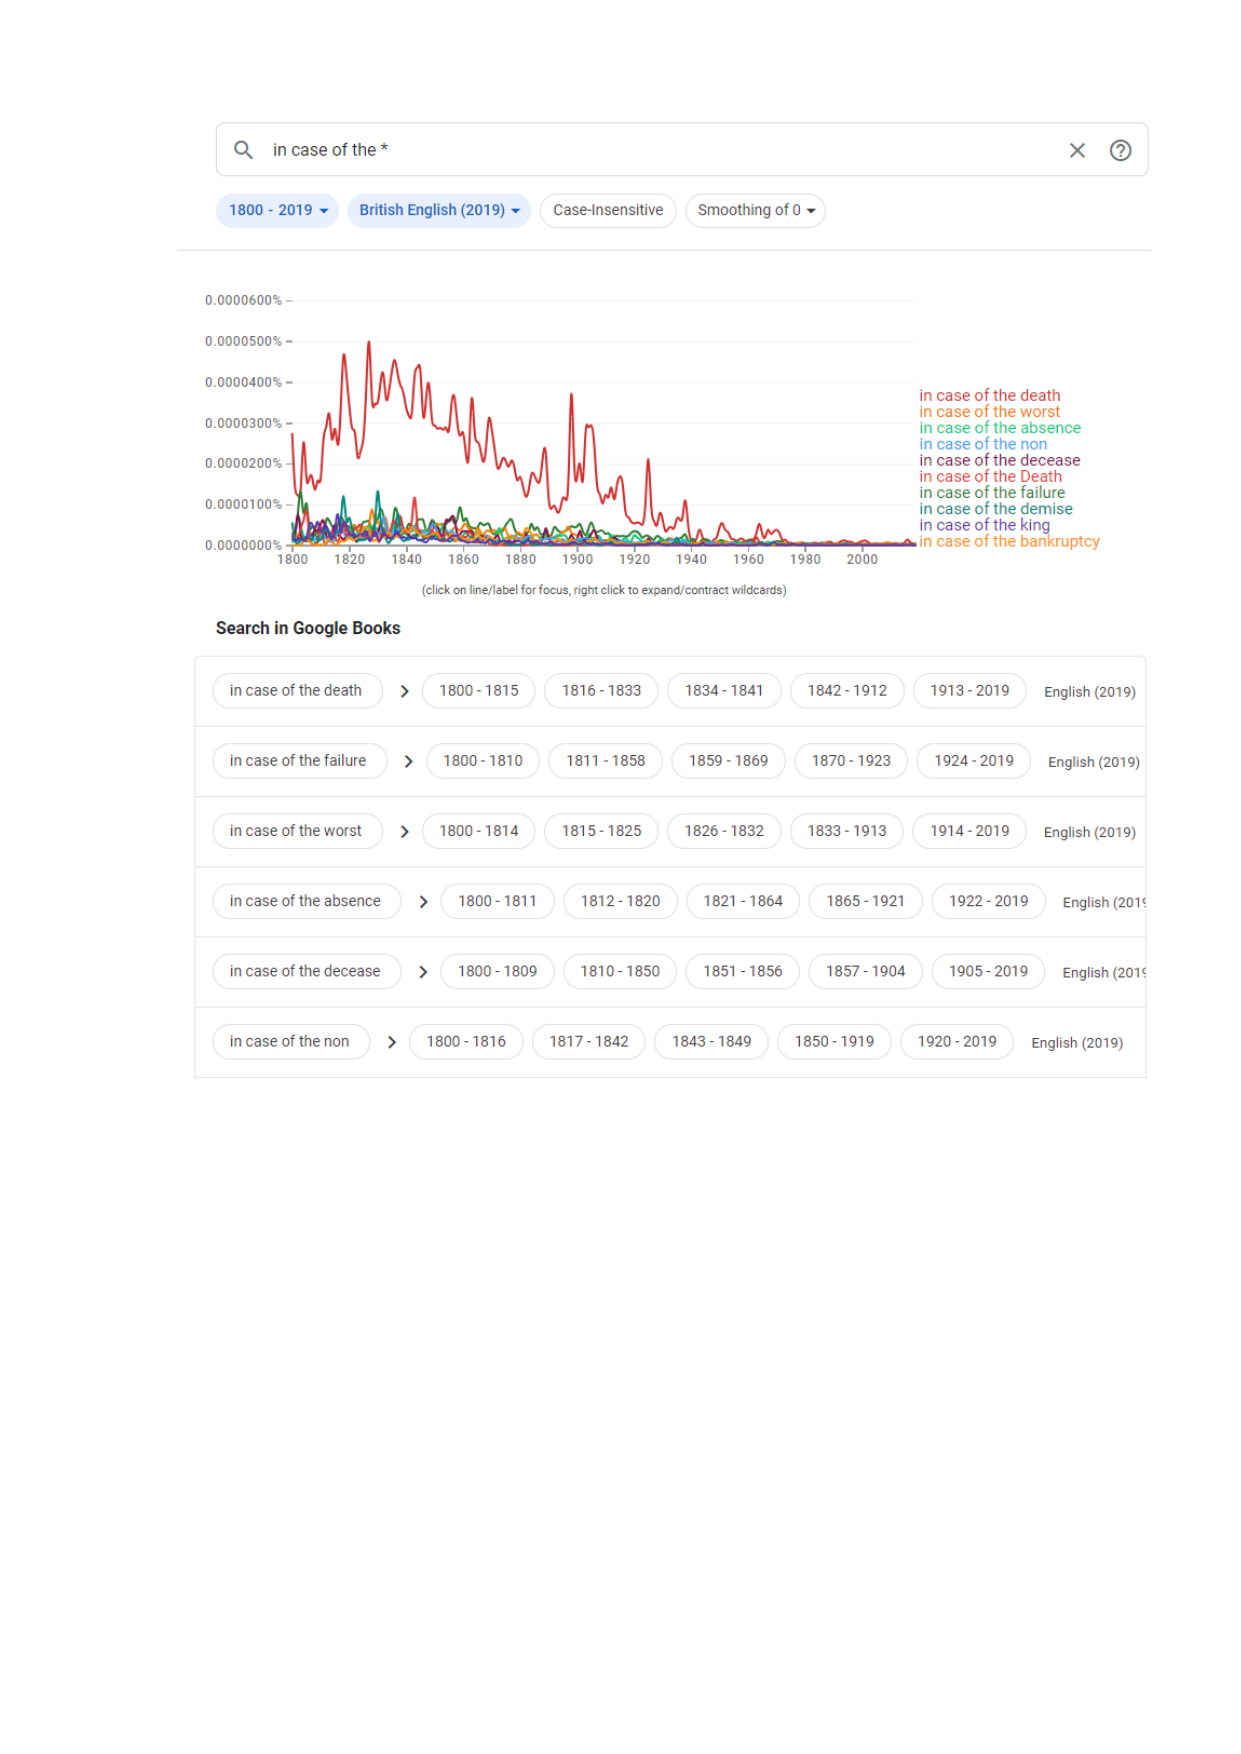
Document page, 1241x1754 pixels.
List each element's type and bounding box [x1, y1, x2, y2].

picture [177, 118, 1152, 1079]
